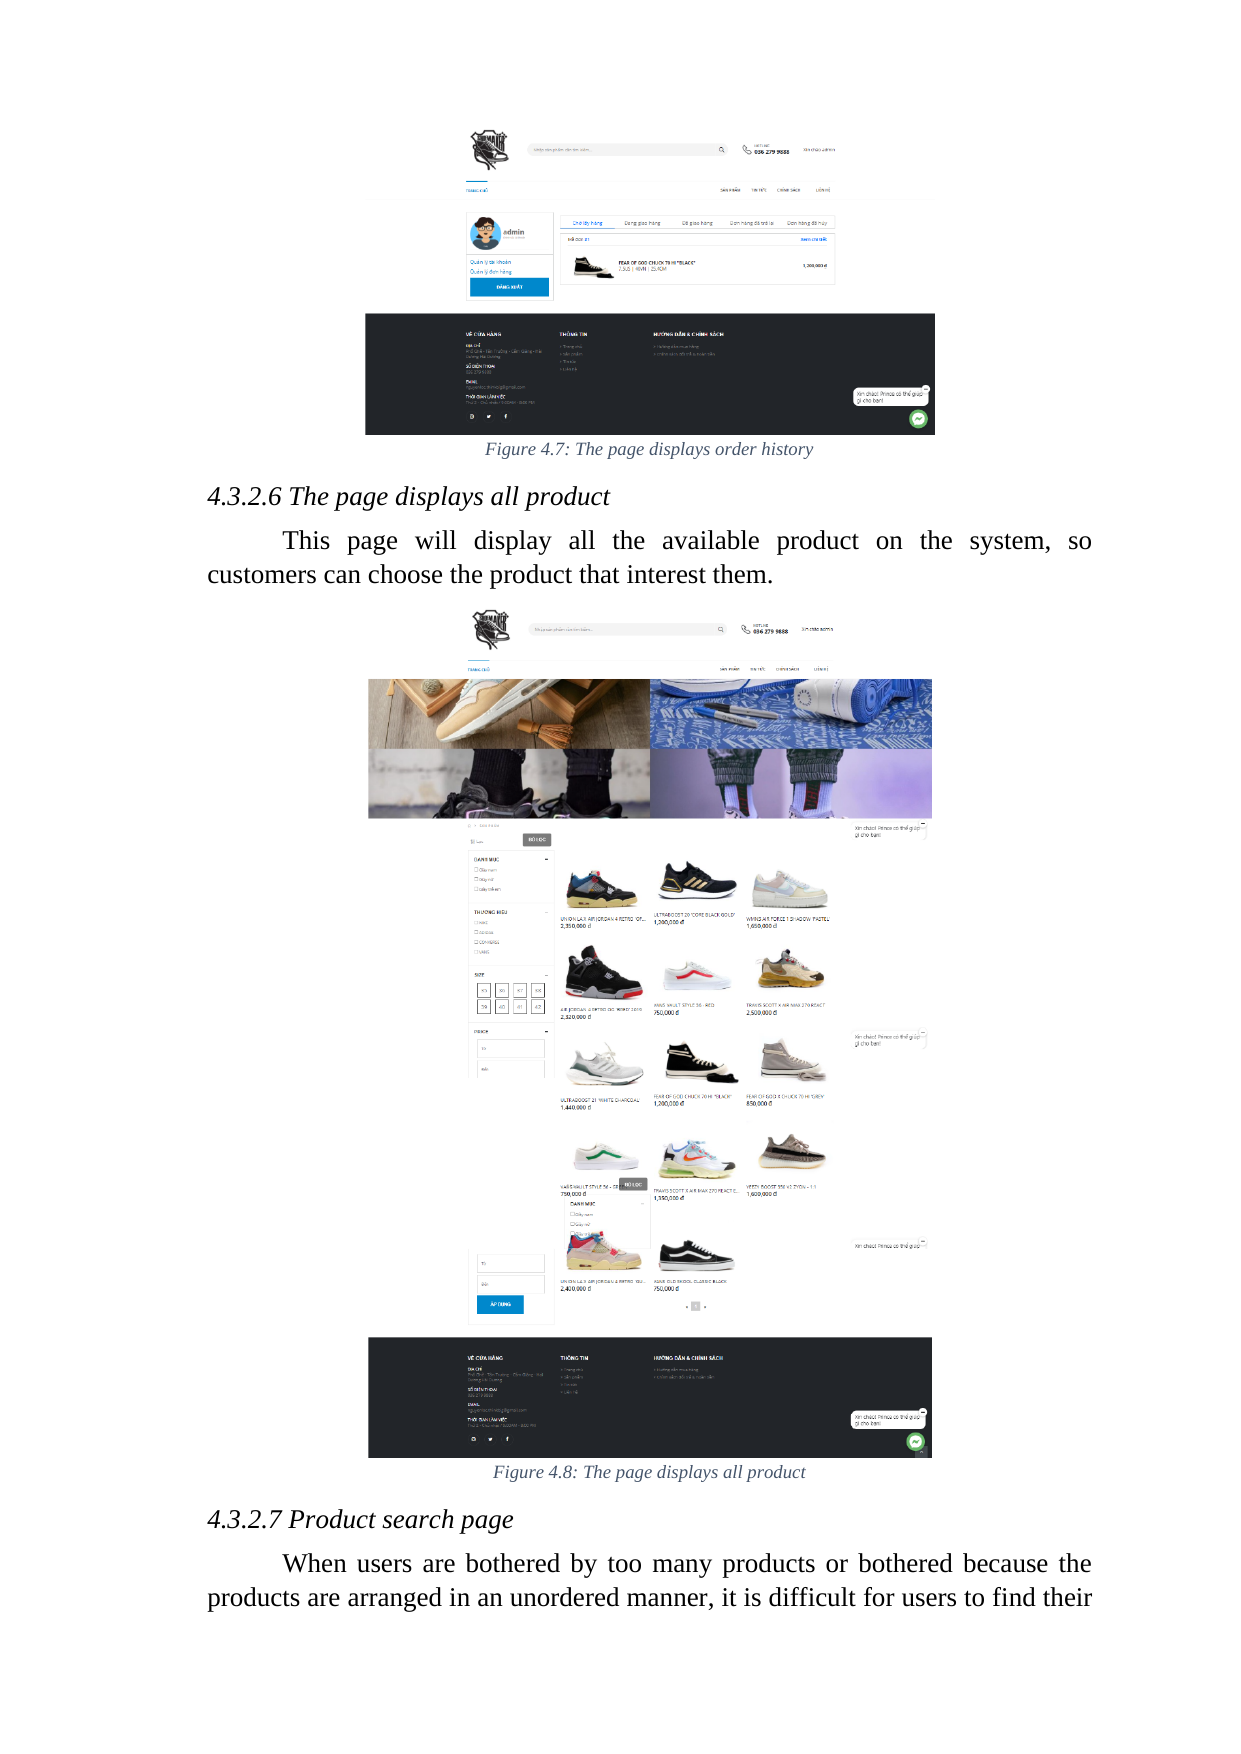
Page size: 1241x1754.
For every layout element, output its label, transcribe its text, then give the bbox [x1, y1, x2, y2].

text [207, 1547, 1093, 1612]
text This page will display all the available product on the system, so customers can choose the product that interest them. [207, 524, 1093, 589]
picture [368, 598, 932, 1458]
subtitle 4.3.2.7 Product search page [207, 1503, 1093, 1534]
picture [365, 118, 935, 435]
text Figure 4.8: The page displays all product [207, 1461, 1093, 1482]
subtitle 4.3.2.6 The page displays all product [207, 480, 1093, 512]
text Figure 4.7: The page displays order history [207, 438, 1093, 459]
